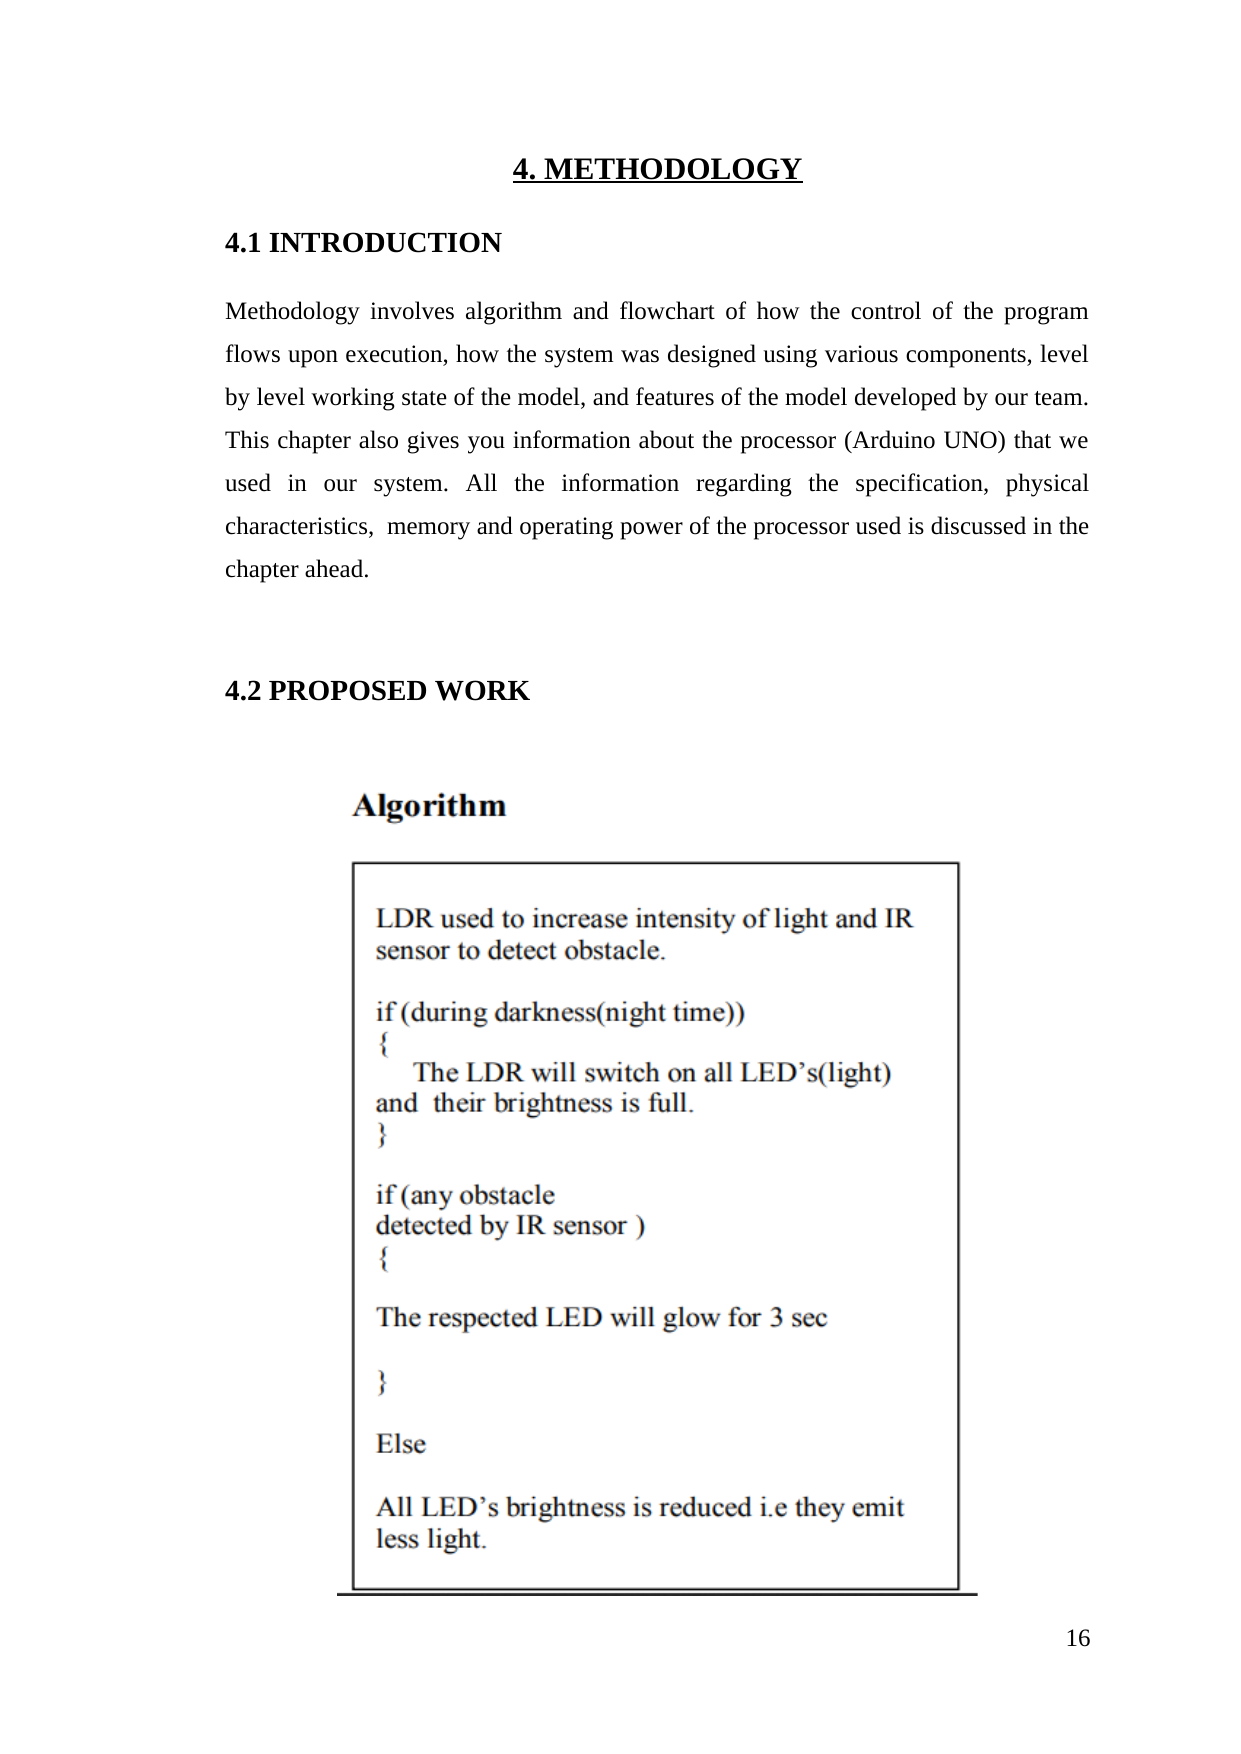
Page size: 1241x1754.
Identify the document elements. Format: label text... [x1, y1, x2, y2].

text 4. METHODOLOGY [225, 150, 1090, 186]
text 4.1 INTRODUCTION [225, 225, 1090, 258]
text 4.2 PROPOSED WORK [225, 673, 1089, 707]
picture [337, 779, 978, 1596]
text Methodology involves algorithm and flowchart of how the control of the program flows upon execution, how the system was designed using various components, level by level working state of the model, and features of the model developed by our team. This chapter also gives you information about the processor (Arduino UNO) that we used in our system. All the information regarding the specification, physical characteristics, memory and operating power of the processor used is discussed in the chapter ahead. [225, 296, 1090, 583]
